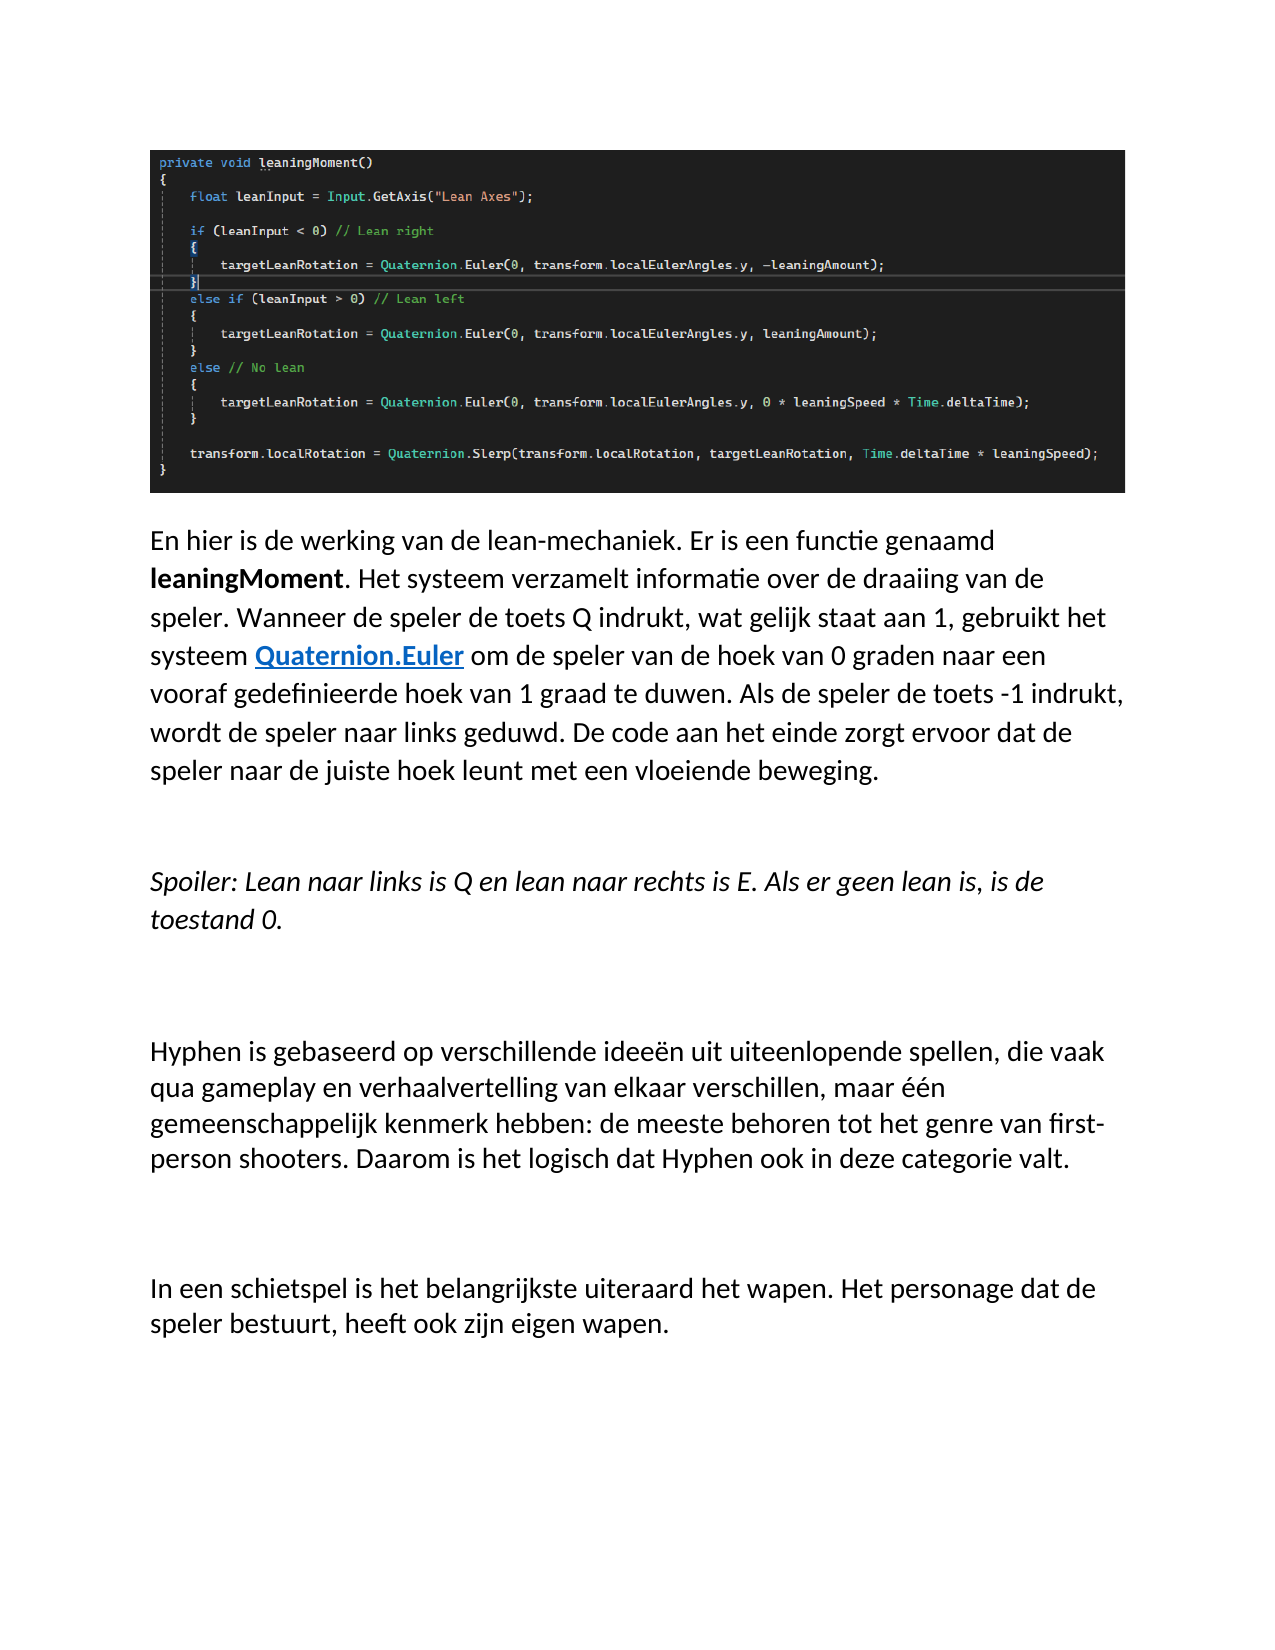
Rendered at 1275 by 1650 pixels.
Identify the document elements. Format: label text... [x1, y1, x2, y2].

text Hyphen is gebaseerd op verschillende ideeën uit uiteenlopende spellen, die vaak qua gameplay en verhaalvertelling van elkaar verschillen, maar één gemeenschappelijk kenmerk hebben: de meeste behoren tot het genre van first-person shooters. Daarom is het logisch dat Hyphen ook in deze categorie valt. [150, 1033, 1125, 1176]
text In een schietspel is het belangrijkste uiteraard het wapen. Het personage dat de speler bestuurt, heeft ook zijn eigen wapen. [150, 1270, 1125, 1341]
picture [150, 150, 1125, 493]
text Spoiler: Lean naar links is Q en lean naar rechts is E. Als er geen lean is, is de toestand 0. [150, 863, 1125, 937]
text En hier is de werking van de lean-mechaniek. Er is een functie genaamd leaningMoment. Het systeem verzamelt informatie over de draaiing van de speler. Wanneer de speler de toets Q indrukt, wat gelijk staat aan 1, gebruikt het systeem Quaternion.Euler om de speler van de hoek van 0 graden naar een vooraf gedefinieerde hoek van 1 graad te duwen. Als de speler de toets -1 indrukt, wordt de speler naar links geduwd. De code aan het einde zorgt ervoor dat de speler naar de juiste hoek leunt met een vloeiende beweging. [150, 522, 1125, 788]
